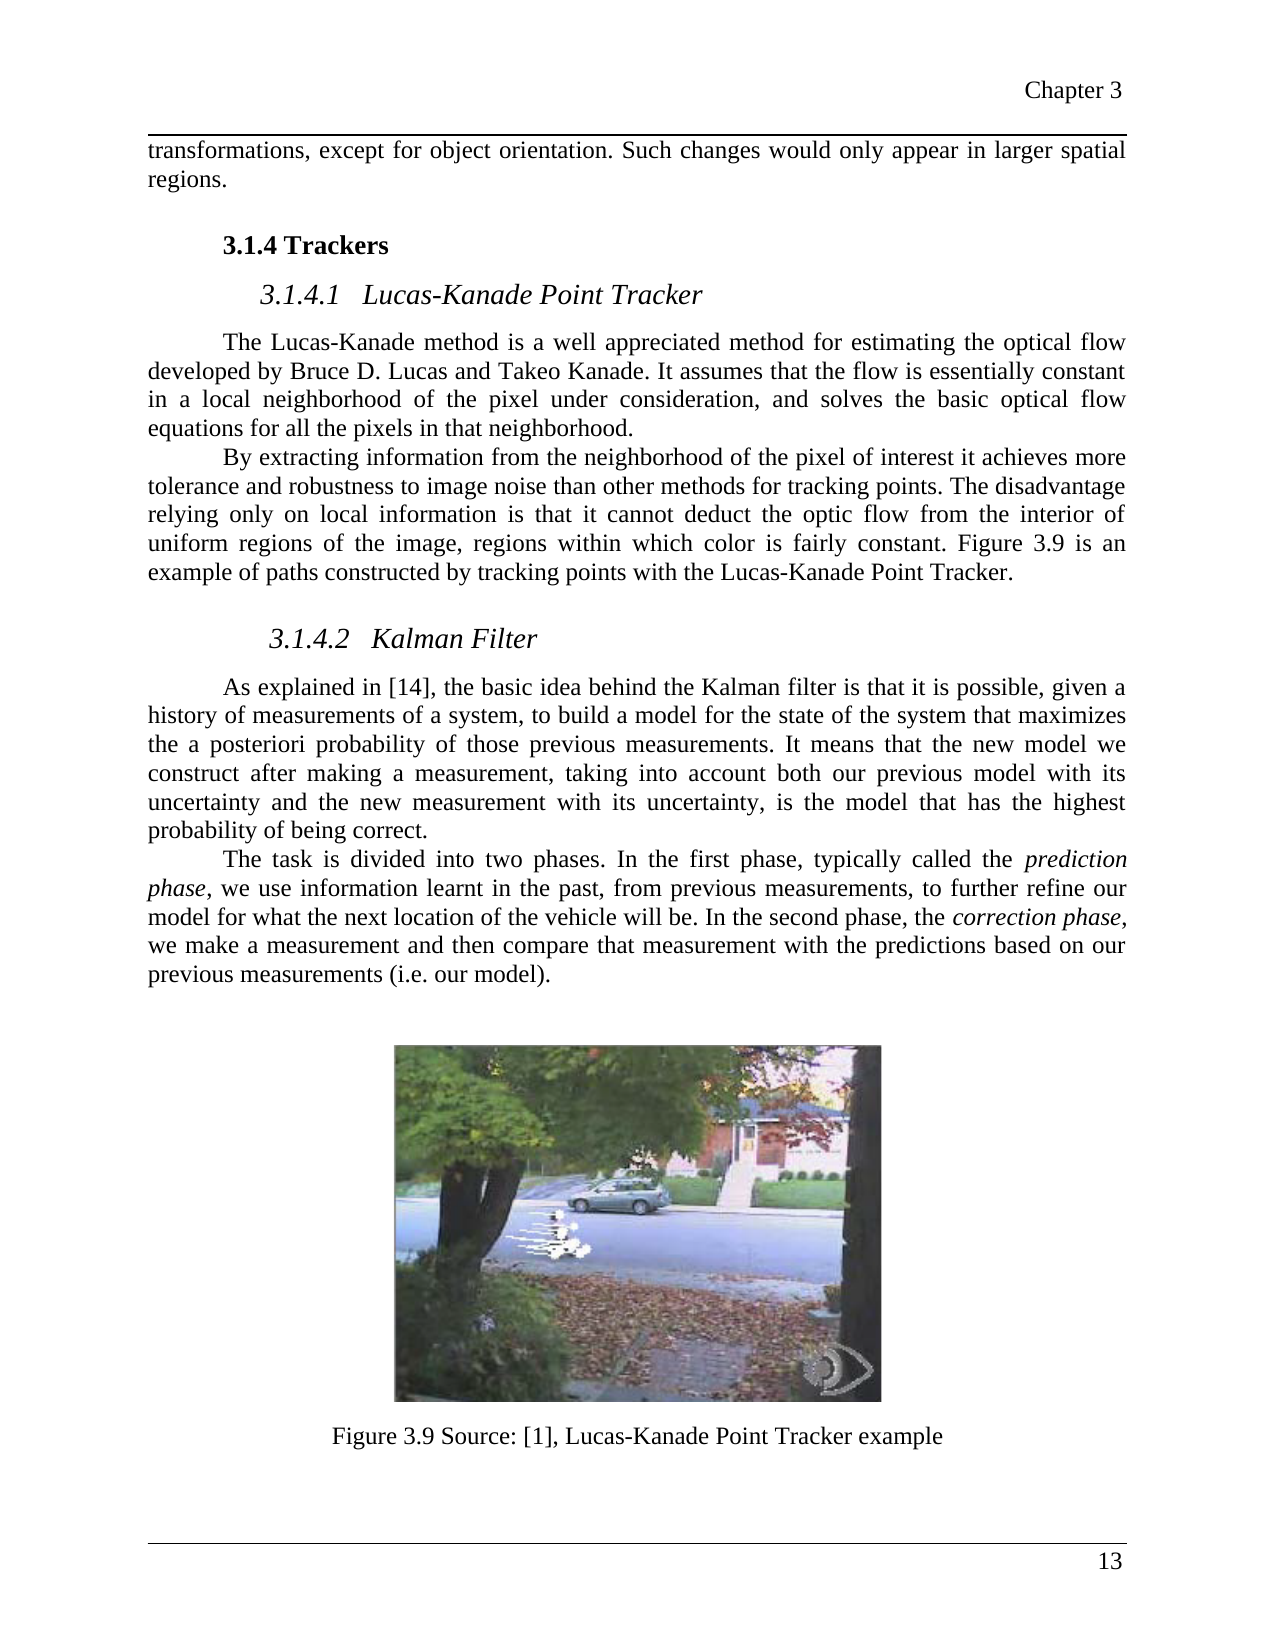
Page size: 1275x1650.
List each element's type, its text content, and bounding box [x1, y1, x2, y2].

subtitle 3.1.4.1 Lucas-Kanade Point Tracker [260, 277, 1127, 310]
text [148, 136, 1127, 193]
text As explained in [14], the basic idea behind the Kalman filter is that it is possible, given a history of measurements of a system, to build a model for the state of the system that maximizes the a posteriori probability of those previous measurements. It means that the new model we construct after making a measurement, taking into account both our previous model with its uncertainty and the new measurement with its uncertainty, is the model that has the highest probability of being correct. [148, 672, 1127, 844]
picture [393, 1045, 882, 1402]
text By extracting information from the neighborhood of the pixel of interest it achieves more tolerance and robustness to image noise than other methods for tracking points. The disadvantage relying only on local information is that it cannot deduct the optic flow from the interior of uniform regions of the image, regions within which color is fairly constant. Figure 3.9 is an example of paths constructed by tracking points with the Lucas-Kanade Point Tracker. [148, 442, 1127, 586]
text Figure 3.9 Source: [1], Lucas-Kanade Point Tracker example [148, 1421, 1127, 1450]
subtitle 3.1.4.2 Kalman Filter [269, 622, 1127, 655]
text The Lucas-Kanade method is a well appreciated method for estimating the optical flow developed by Bruce D. Lucas and Takeo Kanade. It assumes that the flow is essentially constant in a local neighborhood of the pixel under consideration, and solves the basic optical flow equations for all the pixels in that neighborhood. [148, 327, 1127, 442]
text The task is divided into two phases. In the first phase, typically called the prediction phase, we use information learnt in the past, from previous measurements, to further refine our model for what the next location of the vehicle will be. In the second phase, the correction phase, we make a measurement and then compare that measurement with the predictions based on our previous measurements (i.e. our model). [148, 844, 1127, 988]
subtitle 3.1.4 Trackers [148, 229, 1127, 260]
